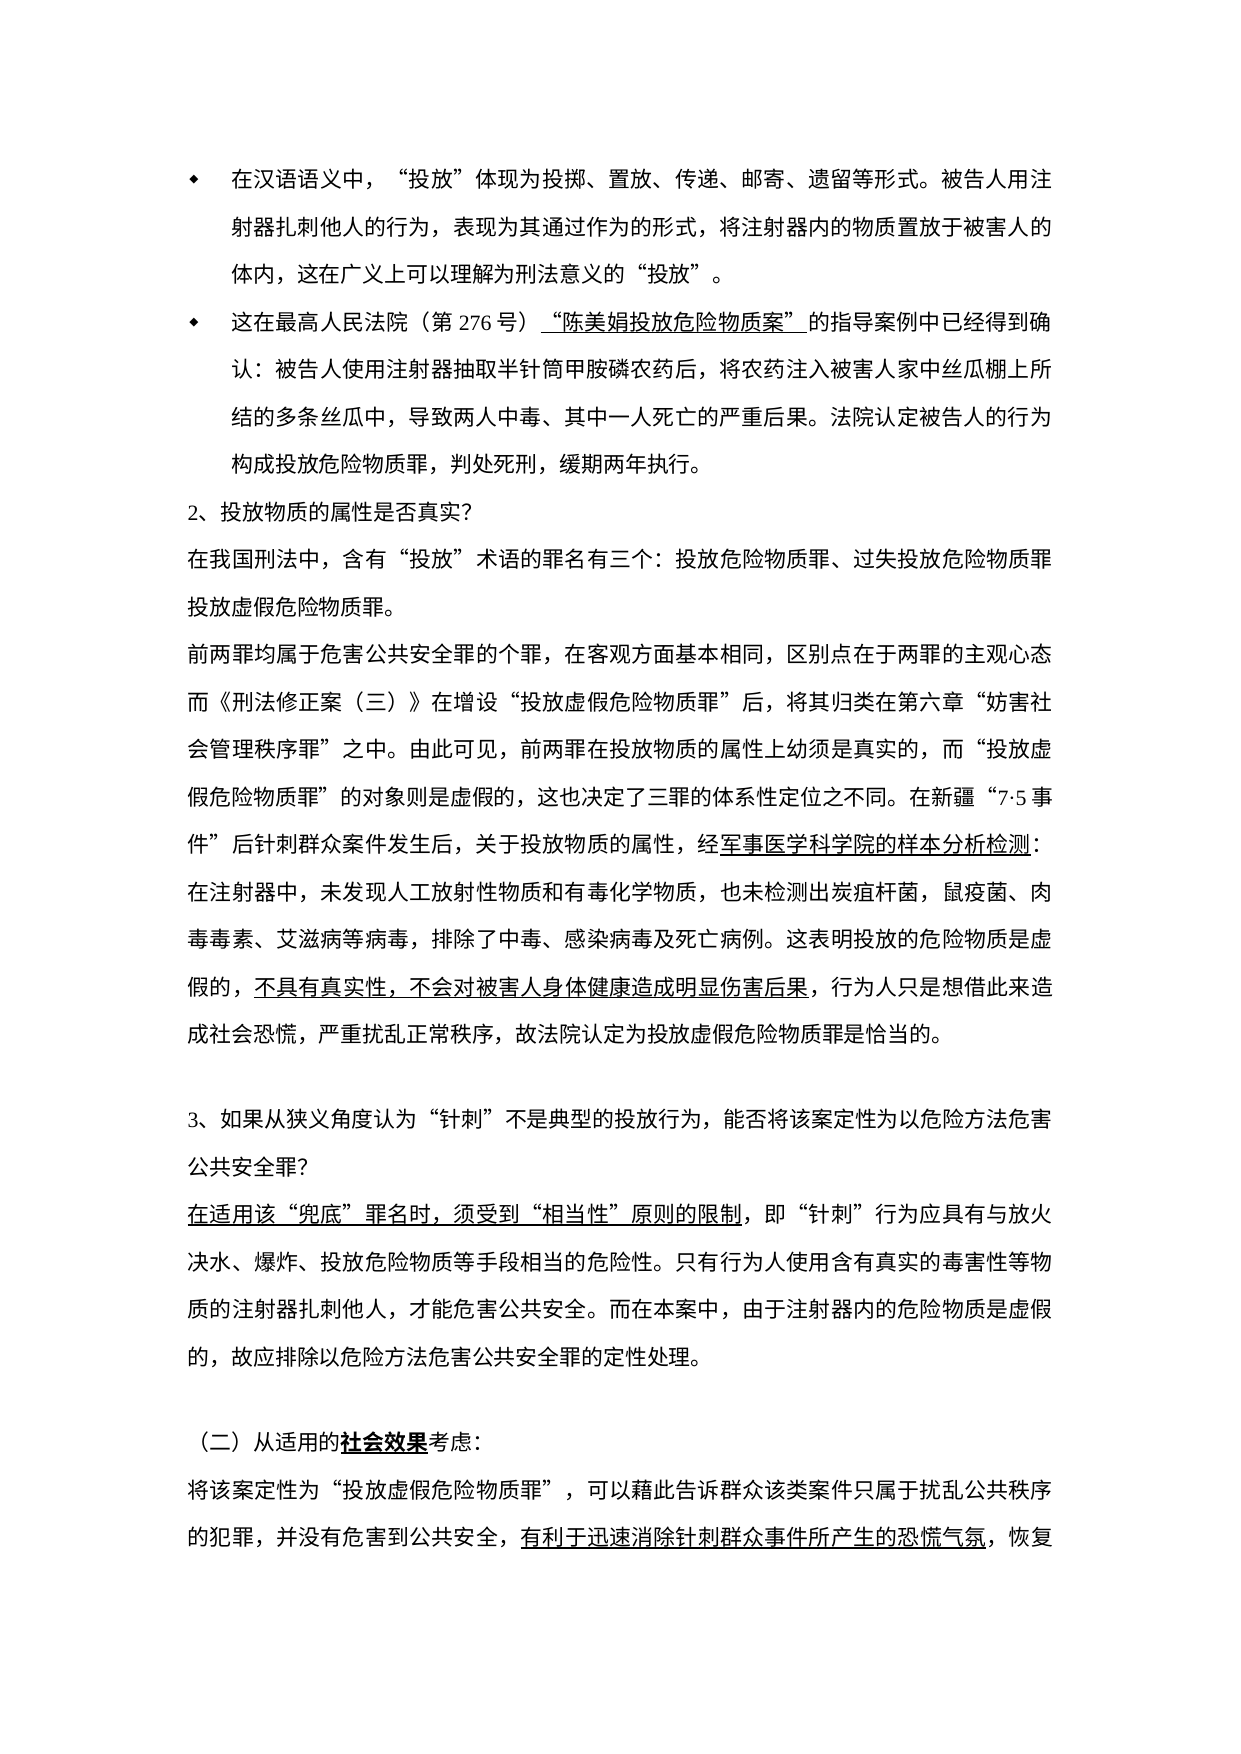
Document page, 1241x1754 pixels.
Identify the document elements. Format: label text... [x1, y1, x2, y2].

list 这在最高人民法院（第276号）“陈美娟投放危险物质案”的指导案例中已经得到确认：被告人使用注射器抽取半针筒甲胺磷农药后，将农药注入被害人家中丝瓜棚上所结的多条丝瓜中，导致两人中毒、其中一人死亡的严重后果。法院认定被告人的行为构成投放危险物质罪，判处死刑，缓期两年执行。 [187, 304, 1053, 479]
text （二）从适用的社会效果考虑： [187, 1425, 1053, 1457]
list 在汉语语义中，“投放”体现为投掷、置放、传递、邮寄、遗留等形式。被告人用注射器扎刺他人的行为，表现为其通过作为的形式，将注射器内的物质置放于被害人的体内，这在广义上可以理解为刑法意义的“投放”。 [187, 162, 1053, 289]
text 在适用该“兜底”罪名时，须受到“相当性”原则的限制，即“针刺”行为应具有与放火、决水、爆炸、投放危险物质等手段相当的危险性。只有行为人使用含有真实的毒害性等物质的注射器扎刺他人，才能危害公共安全。而在本案中，由于注射器内的危险物质是虚假的，故应排除以危险方法危害公共安全罪的定性处理。 [187, 1197, 1053, 1371]
text 前两罪均属于危害公共安全罪的个罪，在客观方面基本相同，区别点在于两罪的主观心态；而《刑法修正案（三）》在增设“投放虚假危险物质罪”后，将其归类在第六章“妨害社会管理秩序罪”之中。由此可见，前两罪在投放物质的属性上幼须是真实的，而“投放虚假危险物质罪”的对象则是虚假的，这也决定了三罪的体系性定位之不同。在新疆“7·5事件”后针刺群众案件发生后，关于投放物质的属性，经军事医学科学院的样本分析检测：在注射器中，未发现人工放射性物质和有毒化学物质，也未检测出炭疽杆菌，鼠疫菌、肉毒毒素、艾滋病等病毒，排除了中毒、感染病毒及死亡病例。这表明投放的危险物质是虚假的，不具有真实性，不会对被害人身体健康造成明显伤害后果，行为人只是想借此来造成社会恐慌，严重扰乱正常秩序，故法院认定为投放虚假危险物质罪是恰当的。 [187, 637, 1053, 1049]
text 在我国刑法中，含有“投放”术语的罪名有三个：投放危险物质罪、过失投放危险物质罪、投放虚假危险物质罪。 [187, 542, 1053, 621]
text 2、投放物质的属性是否真实？ [187, 494, 1053, 526]
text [187, 1473, 1053, 1552]
text 3、如果从狭义角度认为“针刺”不是典型的投放行为，能否将该案定性为以危险方法危害公共安全罪？ [187, 1102, 1053, 1181]
